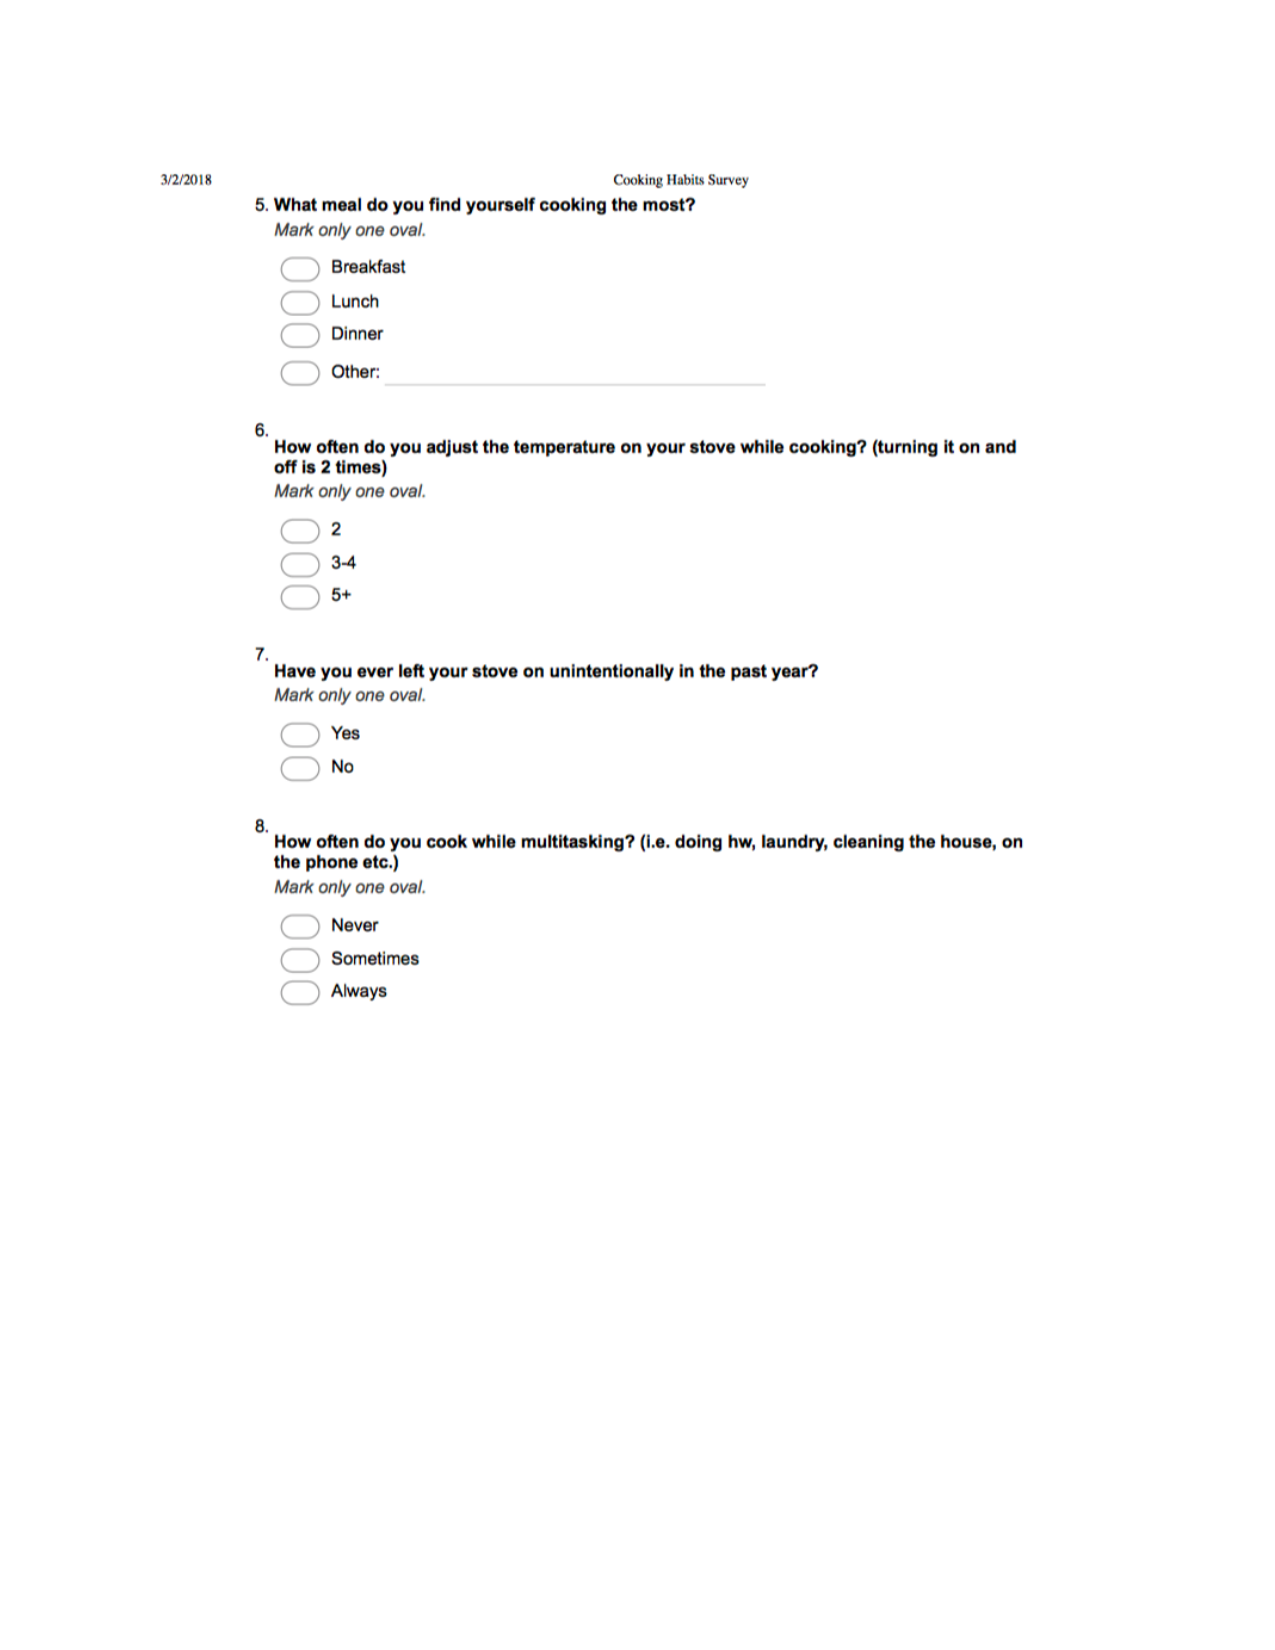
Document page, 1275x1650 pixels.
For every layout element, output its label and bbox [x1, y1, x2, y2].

picture [150, 150, 1125, 1065]
